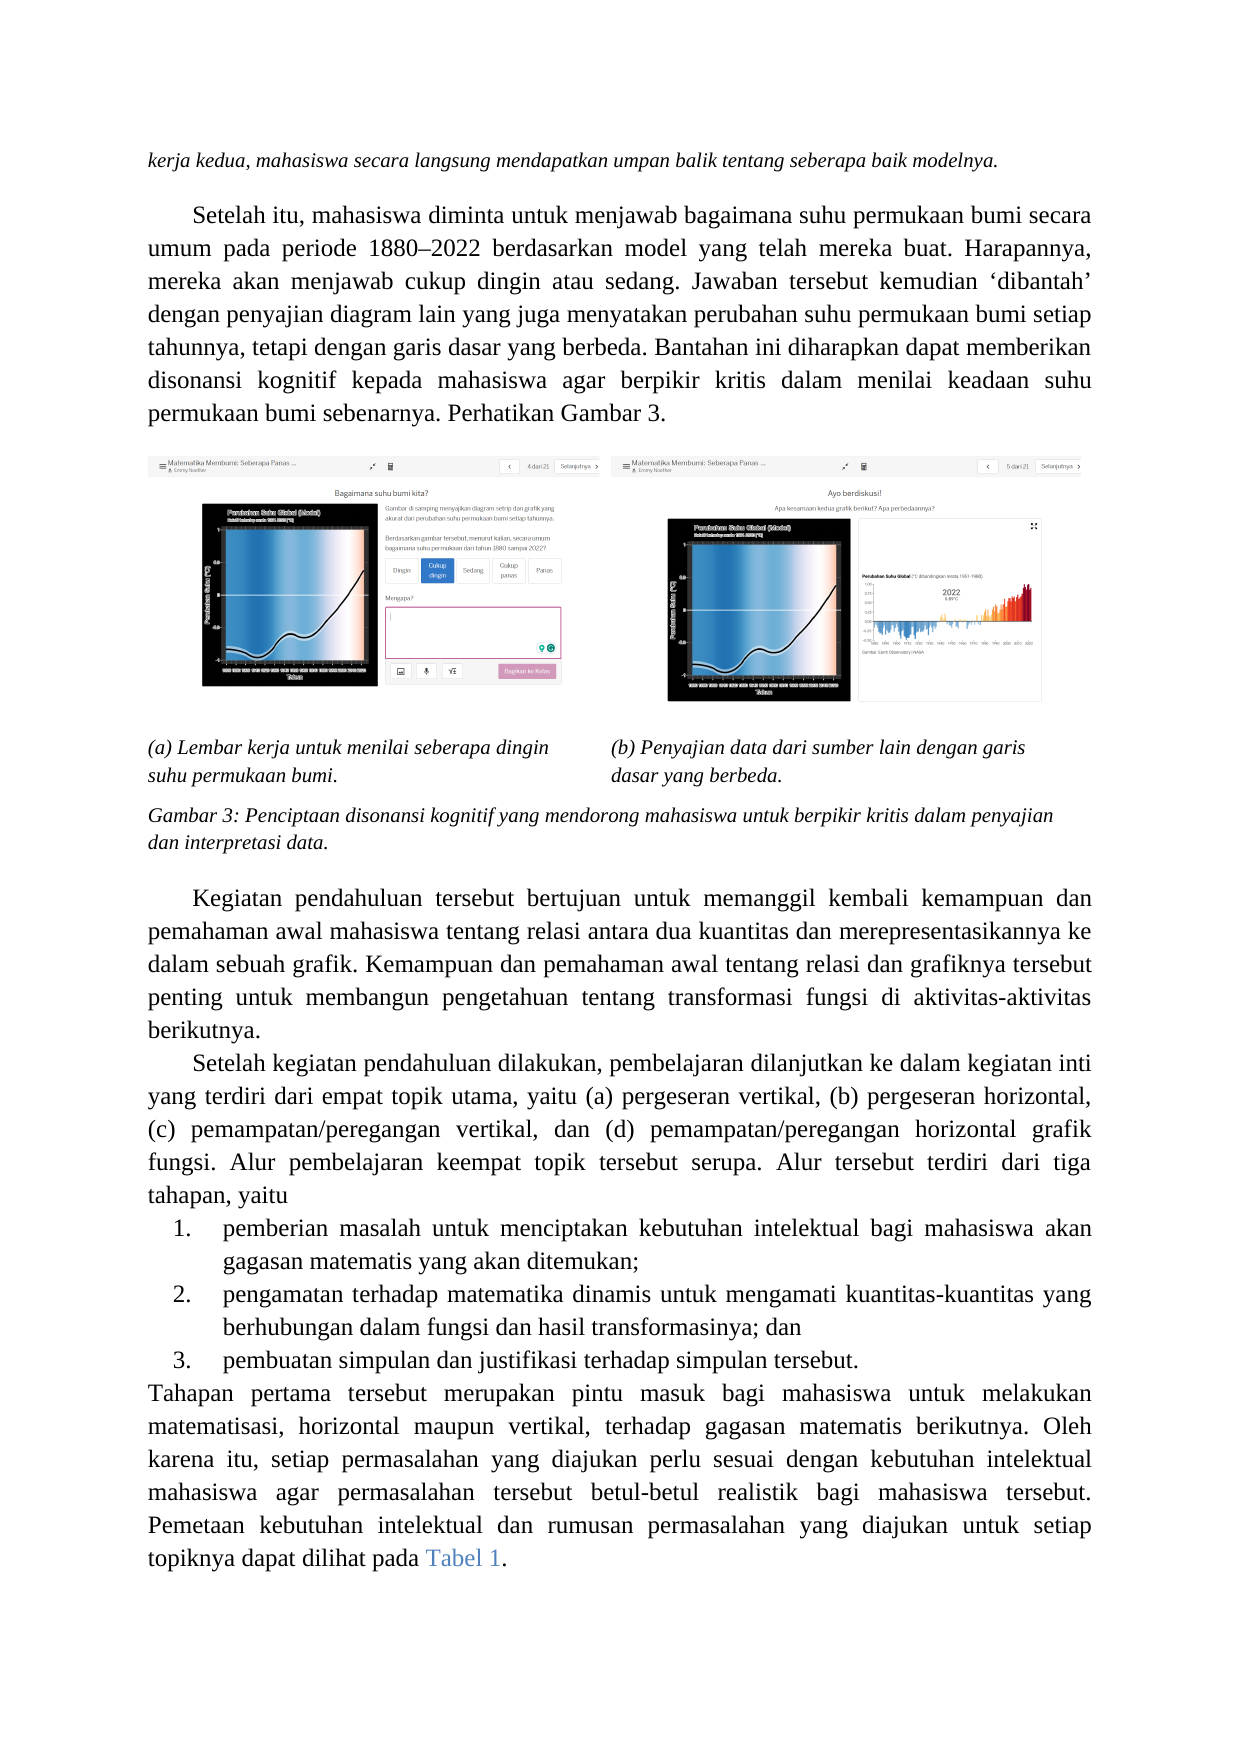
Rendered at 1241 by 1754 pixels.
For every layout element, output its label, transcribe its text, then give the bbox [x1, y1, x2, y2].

list pemberian masalah untuk menciptakan kebutuhan intelektual bagi mahasiswa akan gagasan matematis yang akan ditemukan; [173, 1213, 1092, 1275]
table_header [136, 456, 599, 735]
picture [147, 456, 600, 731]
table_cell (a) Lembar kerja untuk menilai seberapa dingin suhu permukaan bumi. [136, 735, 599, 803]
table_cell Gambar 3: Penciptaan disonansi kognitif yang mendorong mahasiswa untuk berpikir kritis dalam penyajian dan interpretasi data. [136, 803, 1081, 883]
picture [610, 456, 1082, 731]
text Tahapan pertama tersebut merupakan pintu masuk bagi mahasiswa untuk melakukan matematisasi, horizontal maupun vertikal, terhadap gagasan matematis berikutnya. Oleh karena itu, setiap permasalahan yang diajukan perlu sesuai dengan kebutuhan intelektual mahasiswa agar permasalahan tersebut betul-betul realistik bagi mahasiswa tersebut. Pemetaan kebutuhan intelektual dan rumusan permasalahan yang diajukan untuk setiap topiknya dapat dilihat pada Tabel 1. [148, 1378, 1092, 1572]
list pengamatan terhadap matematika dinamis untuk mengamati kuantitas-kuantitas yang berhubungan dalam fungsi dan hasil transformasinya; dan [173, 1279, 1092, 1341]
text Setelah itu, mahasiswa diminta untuk menjawab bagaimana suhu permukaan bumi secara umum pada periode 1880–2022 berdasarkan model yang telah mereka buat. Harapannya, mereka akan menjawab cukup dingin atau sedang. Jawaban tersebut kemudian ‘dibantah’ dengan penyajian diagram lain yang juga menyatakan perubahan suhu permukaan bumi setiap tahunnya, tetapi dengan garis dasar yang berbeda. Bantahan ini diharapkan dapat memberikan disonansi kognitif kepada mahasiswa agar berpikir kritis dalam menilai keadaan suhu permukaan bumi sebenarnya. Perhatikan Gambar 3. [148, 200, 1092, 427]
list pembuatan simpulan dan justifikasi terhadap simpulan tersebut. [173, 1345, 1092, 1374]
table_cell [136, 148, 1104, 200]
table_header [600, 456, 1081, 735]
text Kegiatan pendahuluan tersebut bertujuan untuk memanggil kembali kemampuan dan pemahaman awal mahasiswa tentang relasi antara dua kuantitas dan merepresentasikannya ke dalam sebuah grafik. Kemampuan dan pemahaman awal tentang relasi dan grafiknya tersebut penting untuk membangun pengetahuan tentang transformasi fungsi di aktivitas-aktivitas berikutnya. [148, 883, 1092, 1044]
table_cell (b) Penyajian data dari sumber lain dengan garis dasar yang berbeda. [600, 735, 1081, 803]
text Setelah kegiatan pendahuluan dilakukan, pembelajaran dilanjutkan ke dalam kegiatan inti yang terdiri dari empat topik utama, yaitu (a) pergeseran vertikal, (b) pergeseran horizontal, (c) pemampatan/peregangan vertikal, dan (d) pemampatan/peregangan horizontal grafik fungsi. Alur pembelajaran keempat topik tersebut serupa. Alur tersebut terdiri dari tiga tahapan, yaitu [148, 1048, 1092, 1209]
